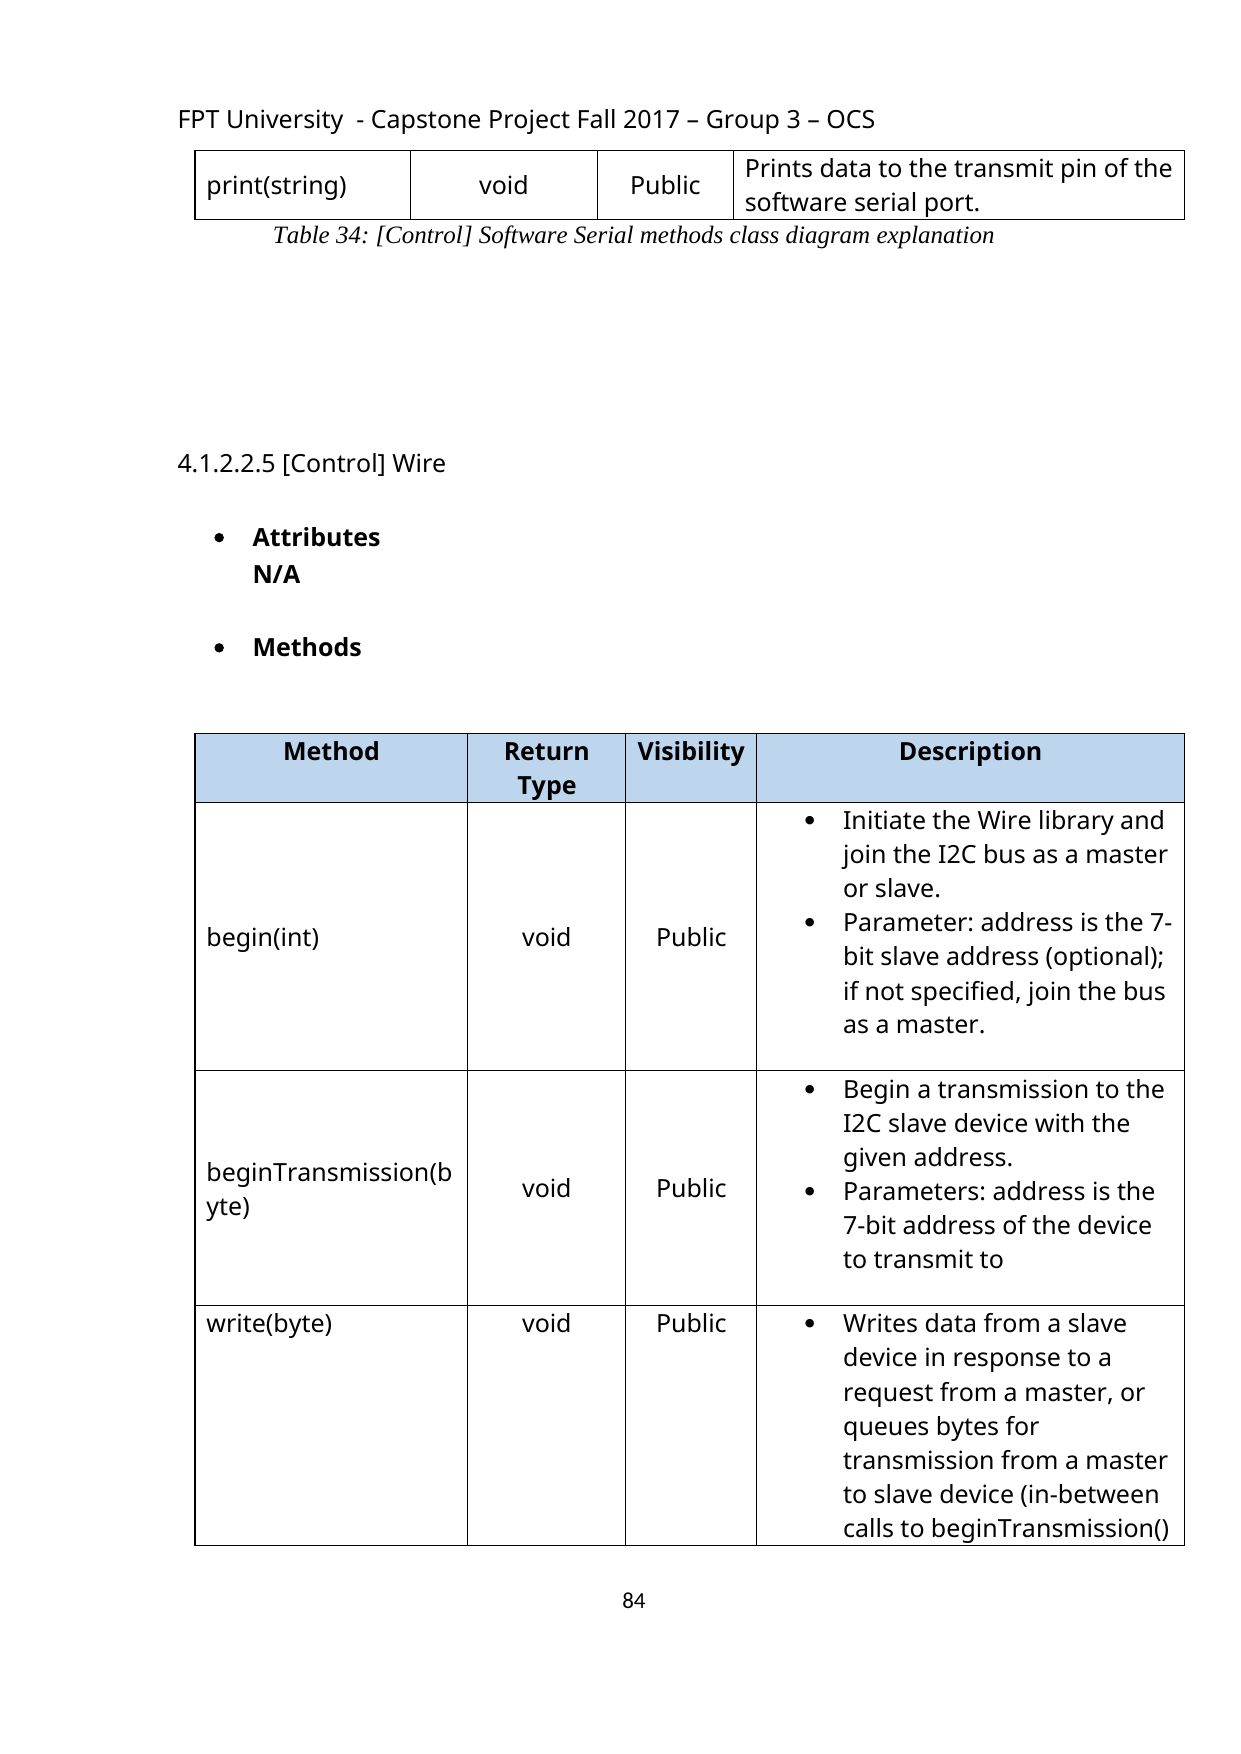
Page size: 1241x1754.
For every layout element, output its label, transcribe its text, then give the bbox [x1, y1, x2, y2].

table_cell write(byte) [196, 1306, 467, 1544]
list Attributes [215, 519, 1090, 554]
table_cell Public [626, 803, 756, 1070]
table_header Return Type [468, 734, 625, 802]
text Table 34: [Control] Software Serial methods class diagram explanation [177, 220, 1090, 249]
table_cell Public [626, 1306, 756, 1544]
list N/A [252, 556, 1090, 590]
subtitle 4.1.2.2.5 [Control] Wire [177, 446, 1090, 480]
table_cell void [468, 803, 625, 1070]
table_cell void [468, 1306, 625, 1544]
table_cell Public [598, 151, 733, 219]
table_cell void [468, 1071, 625, 1305]
table_cell begin(int) [196, 803, 467, 1070]
list Methods [215, 630, 1090, 664]
table_header Method [196, 734, 467, 802]
table_cell void [411, 151, 597, 219]
table_cell Public [626, 1071, 756, 1305]
table_header Visibility [626, 734, 756, 802]
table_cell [757, 1306, 1184, 1544]
table_header Description [757, 734, 1184, 802]
table_cell Prints data to the transmit pin of the software serial port. [734, 151, 1184, 219]
table_cell Initiate the Wire library and join the I2C bus as a master or slave. Parameter: address is the 7-bit slave address (optional); if not specified, join the bus as a master. [757, 803, 1184, 1070]
table_cell beginTransmission(byte) [196, 1071, 467, 1305]
table_cell Begin a transmission to the I2C slave device with the given address. Parameters: address is the 7-bit address of the device to transmit to [757, 1071, 1184, 1305]
table_cell print(string) [196, 151, 410, 219]
